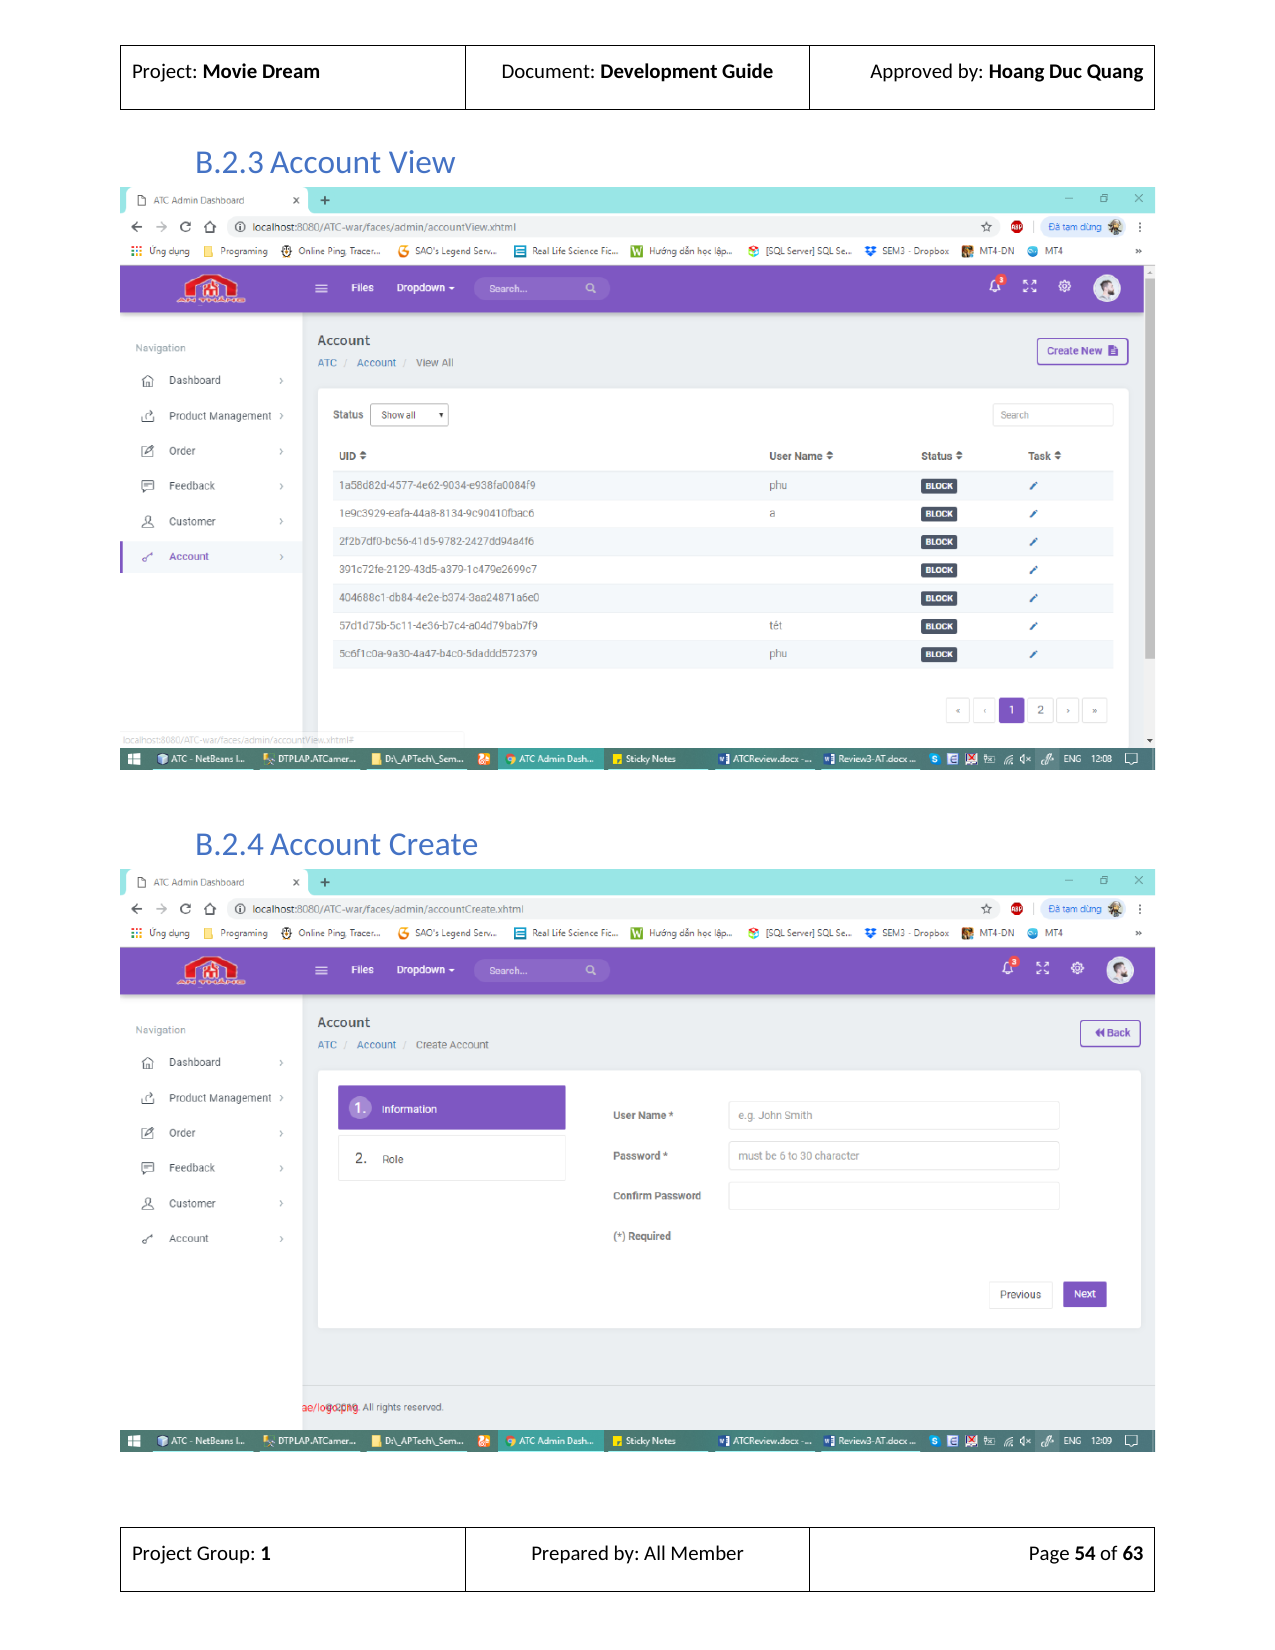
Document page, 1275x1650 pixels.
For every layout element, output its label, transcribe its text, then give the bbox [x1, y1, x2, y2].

list Account Create [195, 823, 1155, 863]
picture [120, 869, 1155, 1452]
list Account View [195, 141, 1155, 181]
picture [120, 187, 1155, 770]
